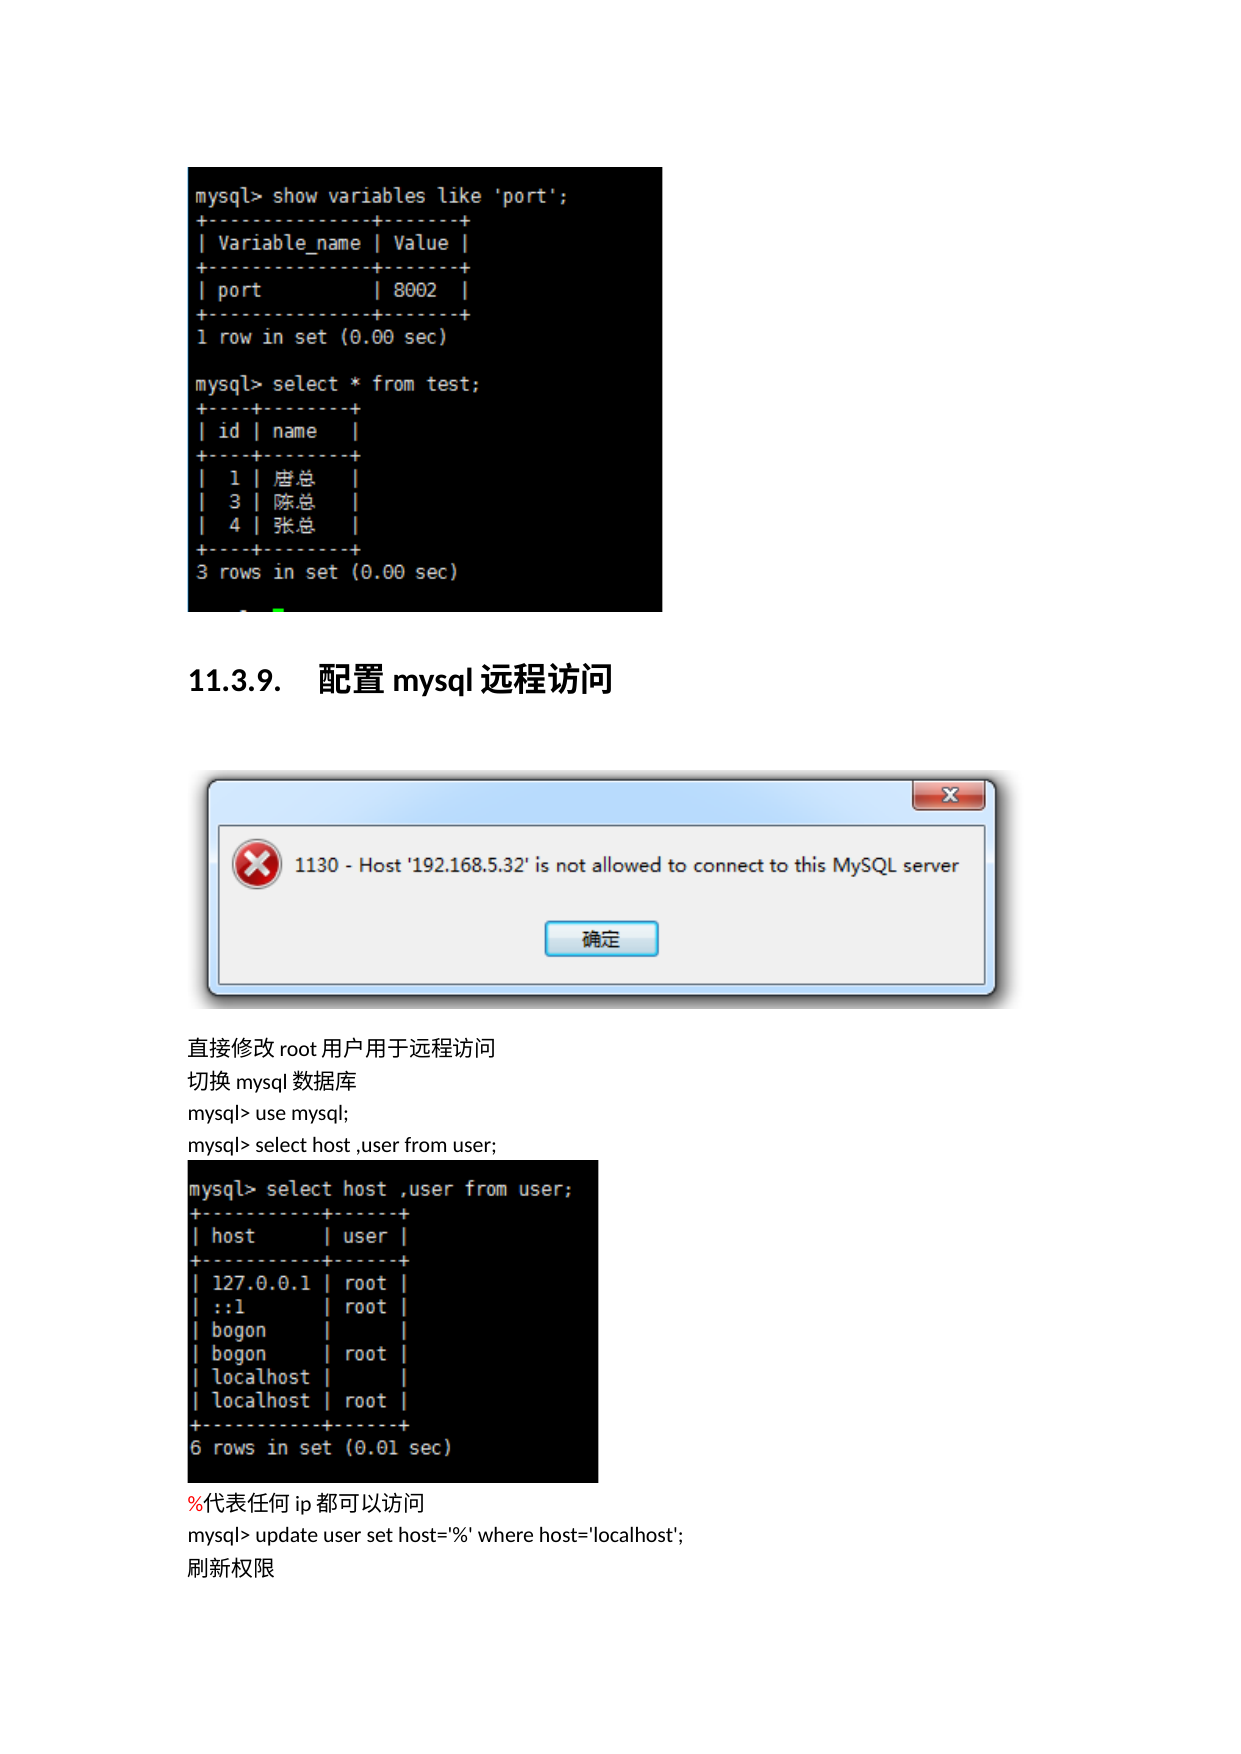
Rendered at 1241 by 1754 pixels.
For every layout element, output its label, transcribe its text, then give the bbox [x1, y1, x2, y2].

text 直接修改root用户用于远程访问 [187, 1031, 1053, 1063]
picture [187, 1160, 599, 1483]
text mysql> update user set host='%' where host='localhost'; [187, 1518, 1053, 1551]
picture [187, 770, 1039, 1009]
picture [187, 167, 663, 612]
subtitle 配置mysql远程访问 [187, 644, 1053, 709]
text 切换mysql数据库 [187, 1063, 1053, 1096]
text mysql> use mysql; [187, 1096, 1053, 1128]
text mysql> select host ,user from user; [187, 1128, 1053, 1161]
text %代表任何ip都可以访问 [187, 1486, 1053, 1518]
text 刷新权限 [187, 1551, 1053, 1583]
